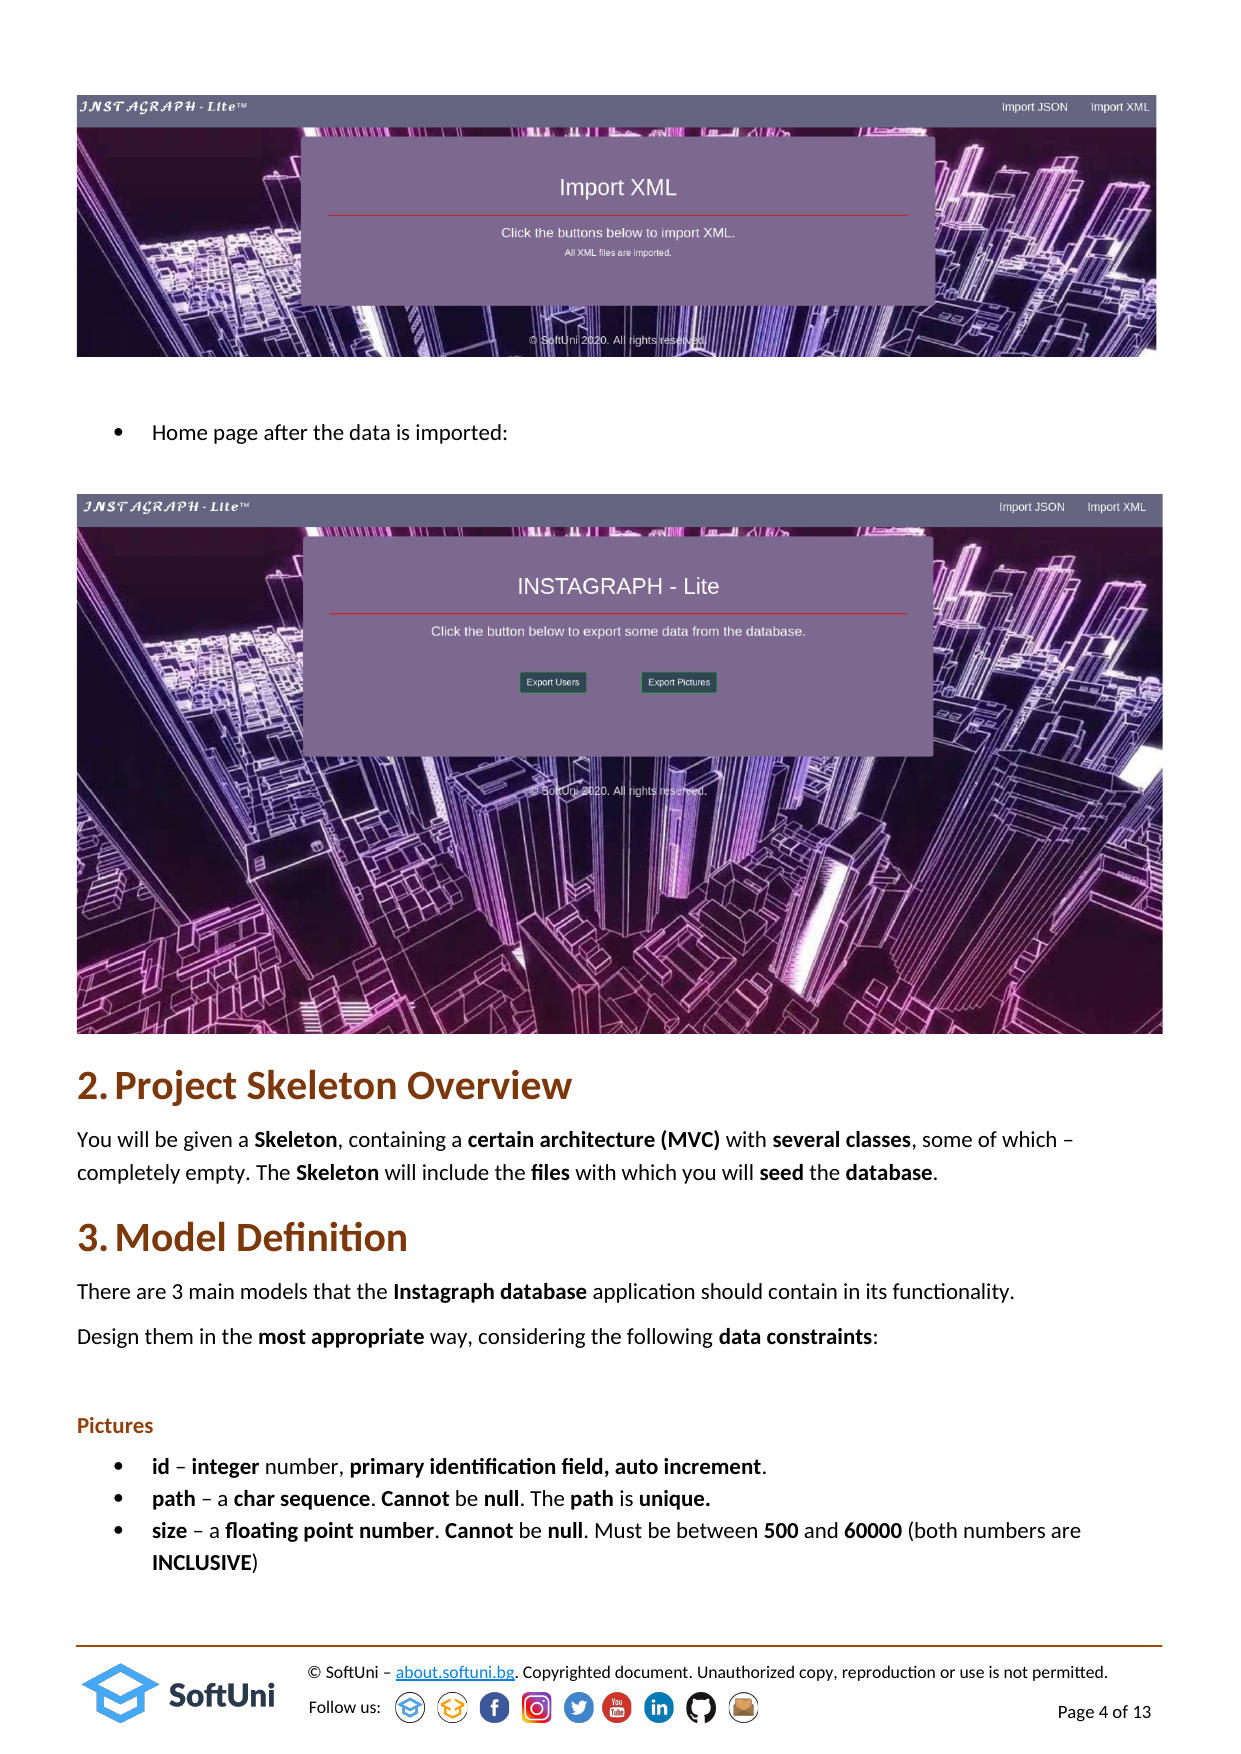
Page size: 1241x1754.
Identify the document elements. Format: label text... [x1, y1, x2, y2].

picture [76, 494, 1163, 1034]
subtitle Model Definition [77, 1211, 1163, 1261]
picture [686, 1692, 716, 1723]
list Home page after the data is imported: [114, 418, 1163, 478]
picture [644, 1714, 653, 1723]
text There are 3 main models that the Instagraph database application should contain in its functionality. [77, 1277, 1163, 1305]
picture [602, 1692, 632, 1723]
picture [76, 95, 1157, 357]
picture [658, 1705, 667, 1714]
subtitle Pictures [77, 1411, 1163, 1439]
list id – integer number, primary identification field, auto increment. [114, 1452, 1163, 1480]
picture [479, 1692, 510, 1723]
picture [728, 1692, 759, 1723]
subtitle Project Skeleton Overview [77, 1059, 1163, 1109]
picture [75, 1658, 281, 1729]
picture [395, 1692, 425, 1723]
text Design them in the most appropriate way, considering the following data constraints: [77, 1322, 1163, 1350]
text You will be given a Skeleton, containing a certain architecture (MVC) with several classes, some of which – completely empty. The Skeleton will include the files with which you will seed the database. [77, 1125, 1163, 1186]
picture [522, 1692, 552, 1723]
picture [564, 1692, 594, 1723]
picture [437, 1692, 468, 1723]
picture [665, 1692, 674, 1701]
picture [665, 1714, 674, 1723]
list path – a char sequence. Cannot be null. The path is unique. [114, 1484, 1163, 1512]
picture [644, 1692, 653, 1701]
list size – a floating point number. Cannot be null. Must be between 500 and 60000 (both numbers are INCLUSIVE) [114, 1516, 1163, 1577]
